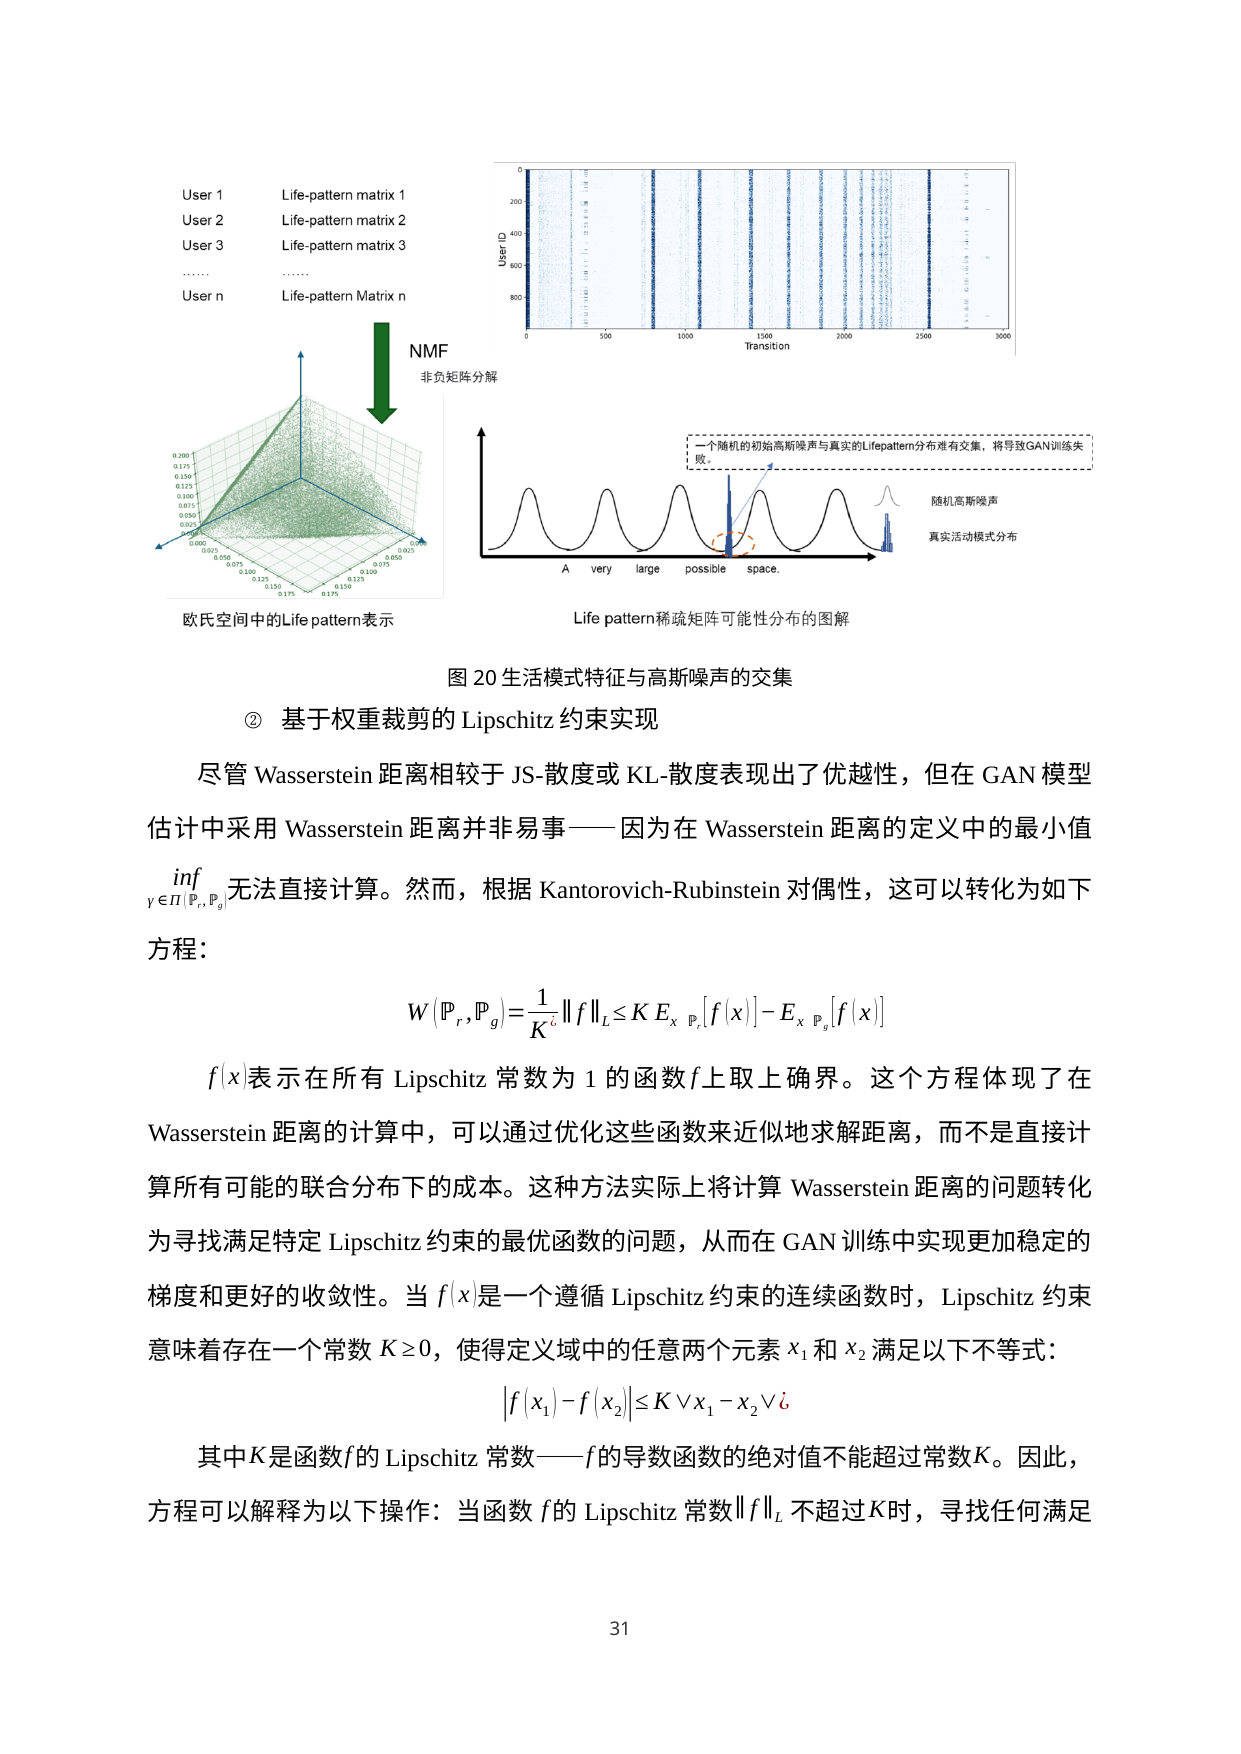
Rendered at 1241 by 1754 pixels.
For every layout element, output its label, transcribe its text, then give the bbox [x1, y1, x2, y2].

text 尽管Wasserstein距离相较于JS-散度或KL-散度表现出了优越性，但在GAN模型估计中采用Wasserstein距离并非易事——因为在Wasserstein距离的定义中的最小值无法直接计算。然而，根据Kantorovich-Rubinstein对偶性，这可以转化为如下方程： [148, 754, 1093, 966]
text 表示在所有Lipschitz常数为1的函数上取上确界。这个方程体现了在Wasserstein距离的计算中，可以通过优化这些函数来近似地求解距离，而不是直接计算所有可能的联合分布下的成本。这种方法实际上将计算Wasserstein距离的问题转化为寻找满足特定Lipschitz约束的最优函数的问题，从而在GAN训练中实现更加稳定的梯度和更好的收敛性。当 是一个遵循Lipschitz约束的连续函数时，Lipschitz 约束意味着存在一个常数 ，使得定义域中的任意两个元素 和 满足以下不等式： [148, 1058, 1093, 1367]
text 图 20 生活模式特征与高斯噪声的交集 [148, 661, 1093, 692]
picture [147, 141, 1093, 639]
list 基于权重裁剪的Lipschitz约束实现 [243, 700, 1093, 736]
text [148, 1437, 1093, 1528]
